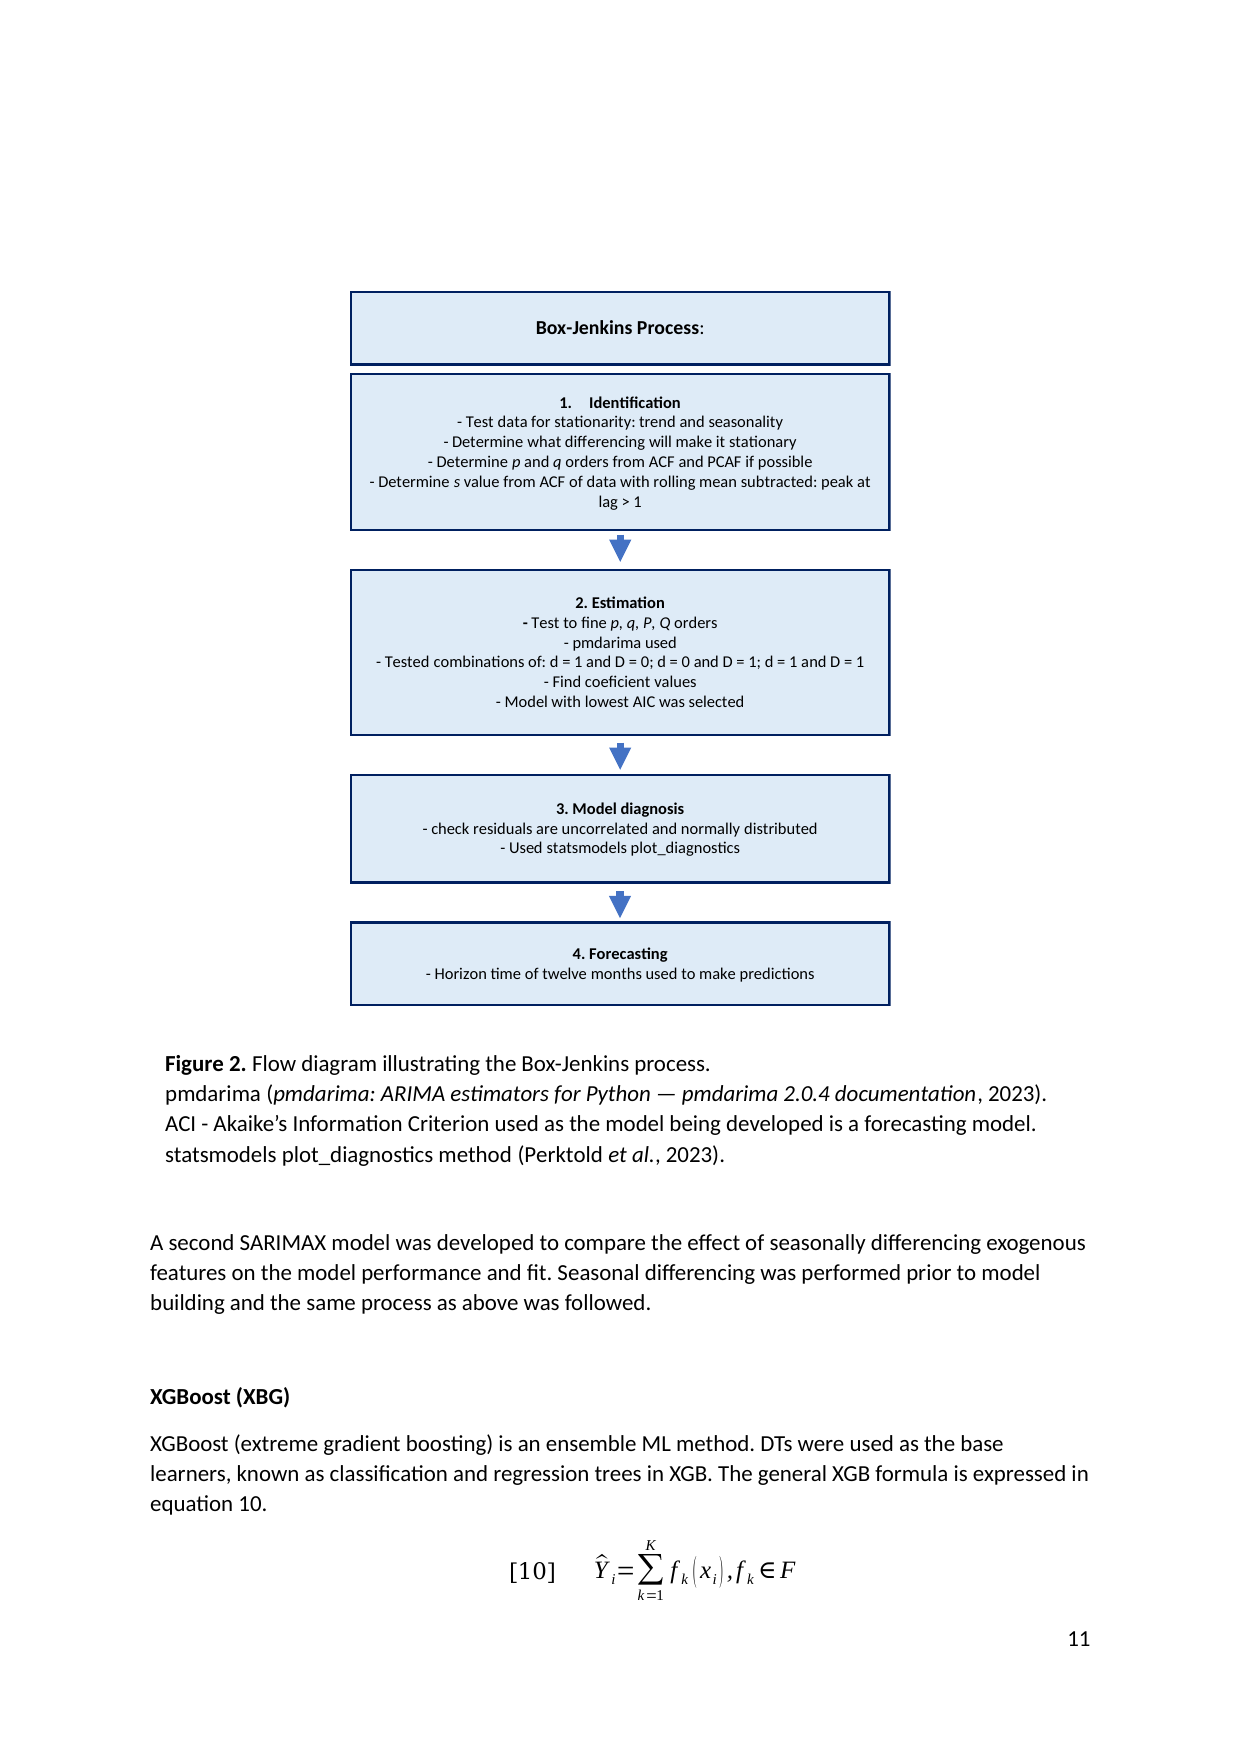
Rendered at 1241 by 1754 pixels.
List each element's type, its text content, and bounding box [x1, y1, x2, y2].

text A second SARIMAX model was developed to compare the effect of seasonally differencing exogenous features on the model performance and fit. Seasonal differencing was performed prior to model building and the same process as above was followed. [150, 1228, 1090, 1317]
text XGBoost (extreme gradient boosting) is an ensemble ML method. DTs were used as the base learners, known as classification and regression trees in XGB. The general XGB formula is expressed in equation 10. [150, 1429, 1090, 1518]
text XGBoost (XBG) [150, 1382, 1090, 1410]
